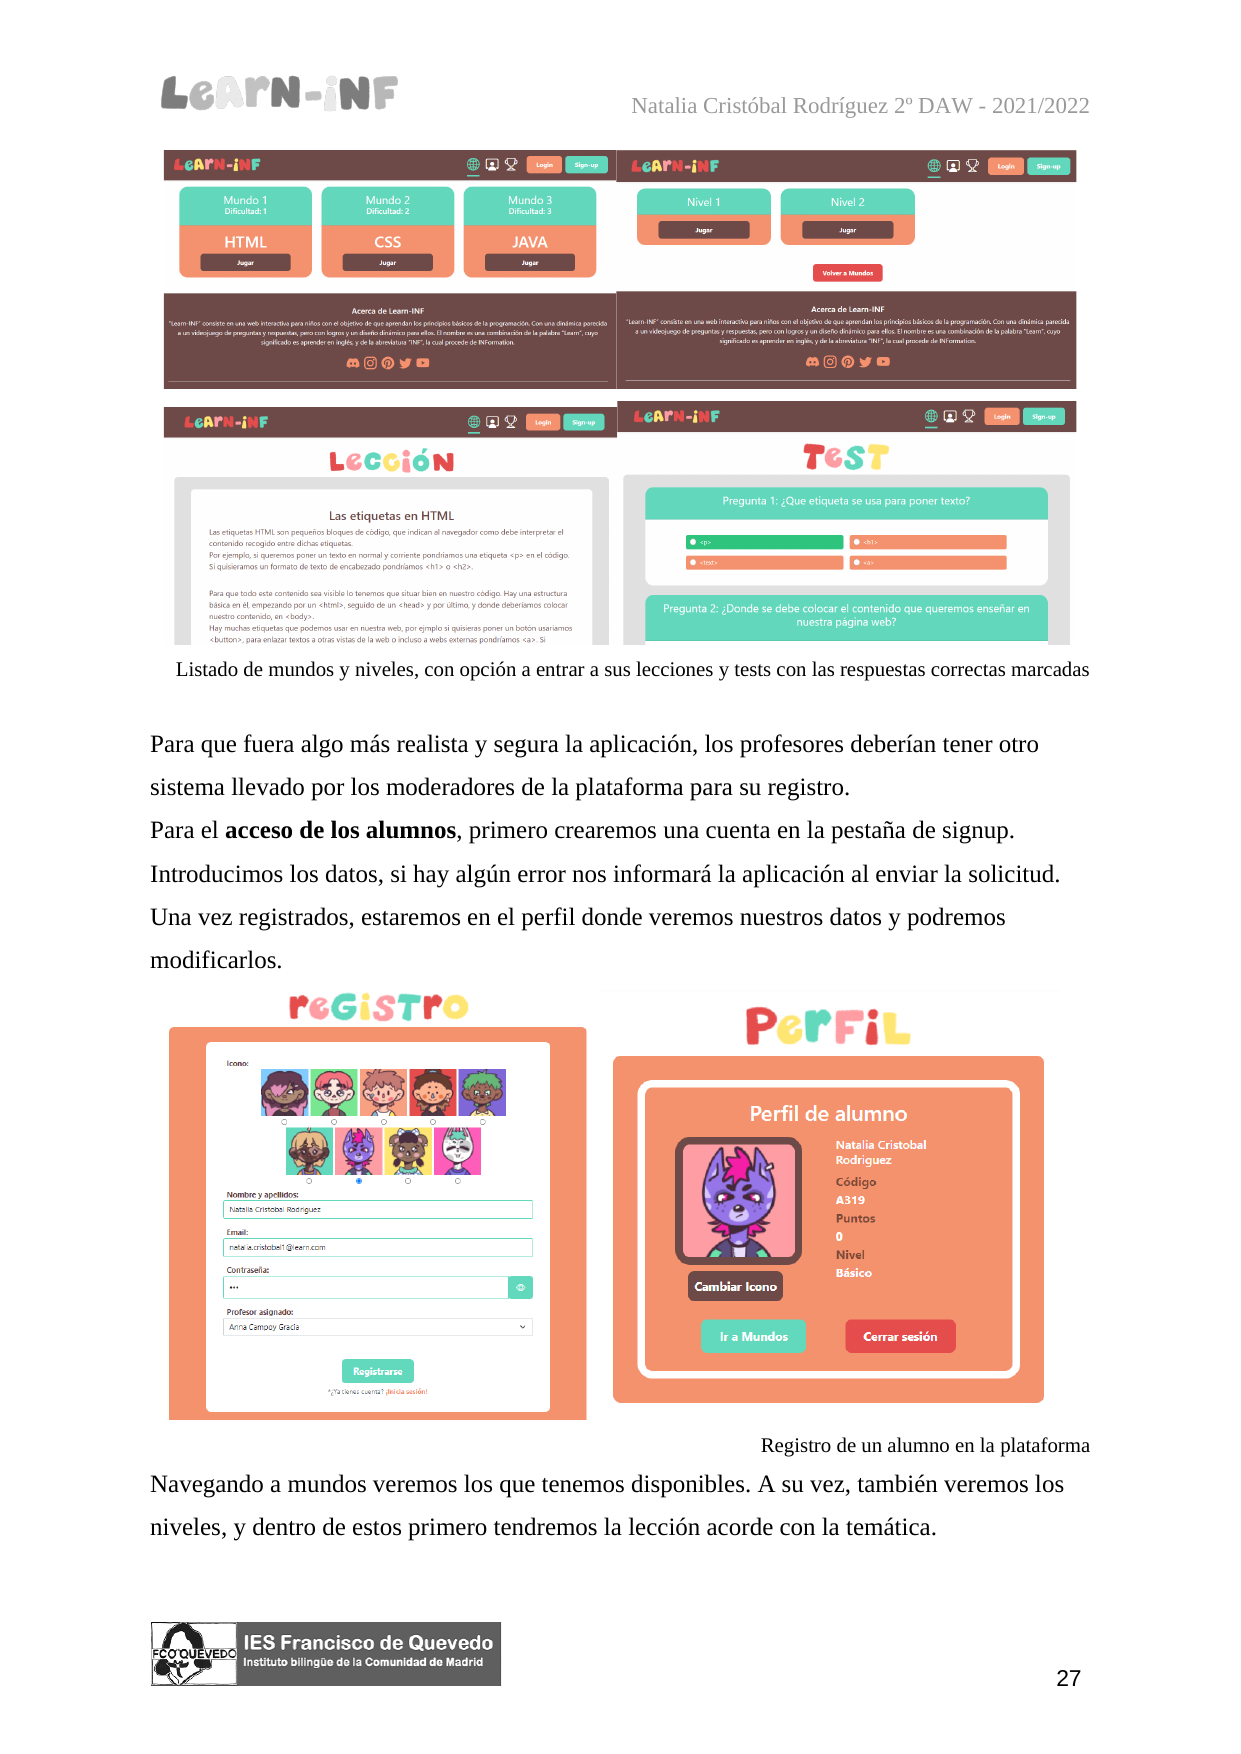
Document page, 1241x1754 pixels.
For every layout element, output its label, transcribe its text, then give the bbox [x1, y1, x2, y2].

picture [150, 1621, 502, 1687]
text Navegando a mundos veremos los que tenemos disponibles. A su vez, también veremos los niveles, y dentro de estos primero tendremos la lección acorde con la temática. [150, 1469, 1090, 1541]
picture [159, 58, 415, 114]
text Registro de un alumno en la plataforma [150, 1433, 1090, 1457]
picture [163, 401, 1077, 645]
text Para que fuera algo más realista y segura la aplicación, los profesores deberían tener otro sistema llevado por los moderadores de la plataforma para su registro. [150, 729, 1090, 801]
text Listado de mundos y niveles, con opción a entrar a sus lecciones y tests con las respuestas correctas marcadas [150, 657, 1090, 681]
picture [150, 988, 1061, 1420]
picture [163, 150, 1077, 389]
text Para el acceso de los alumnos, primero crearemos una cuenta en la pestaña de signup. Introducimos los datos, si hay algún error nos informará la aplicación al enviar la solicitud. Una vez registrados, estaremos en el perfil donde veremos nuestros datos y podremos modificarlos. [150, 816, 1090, 974]
